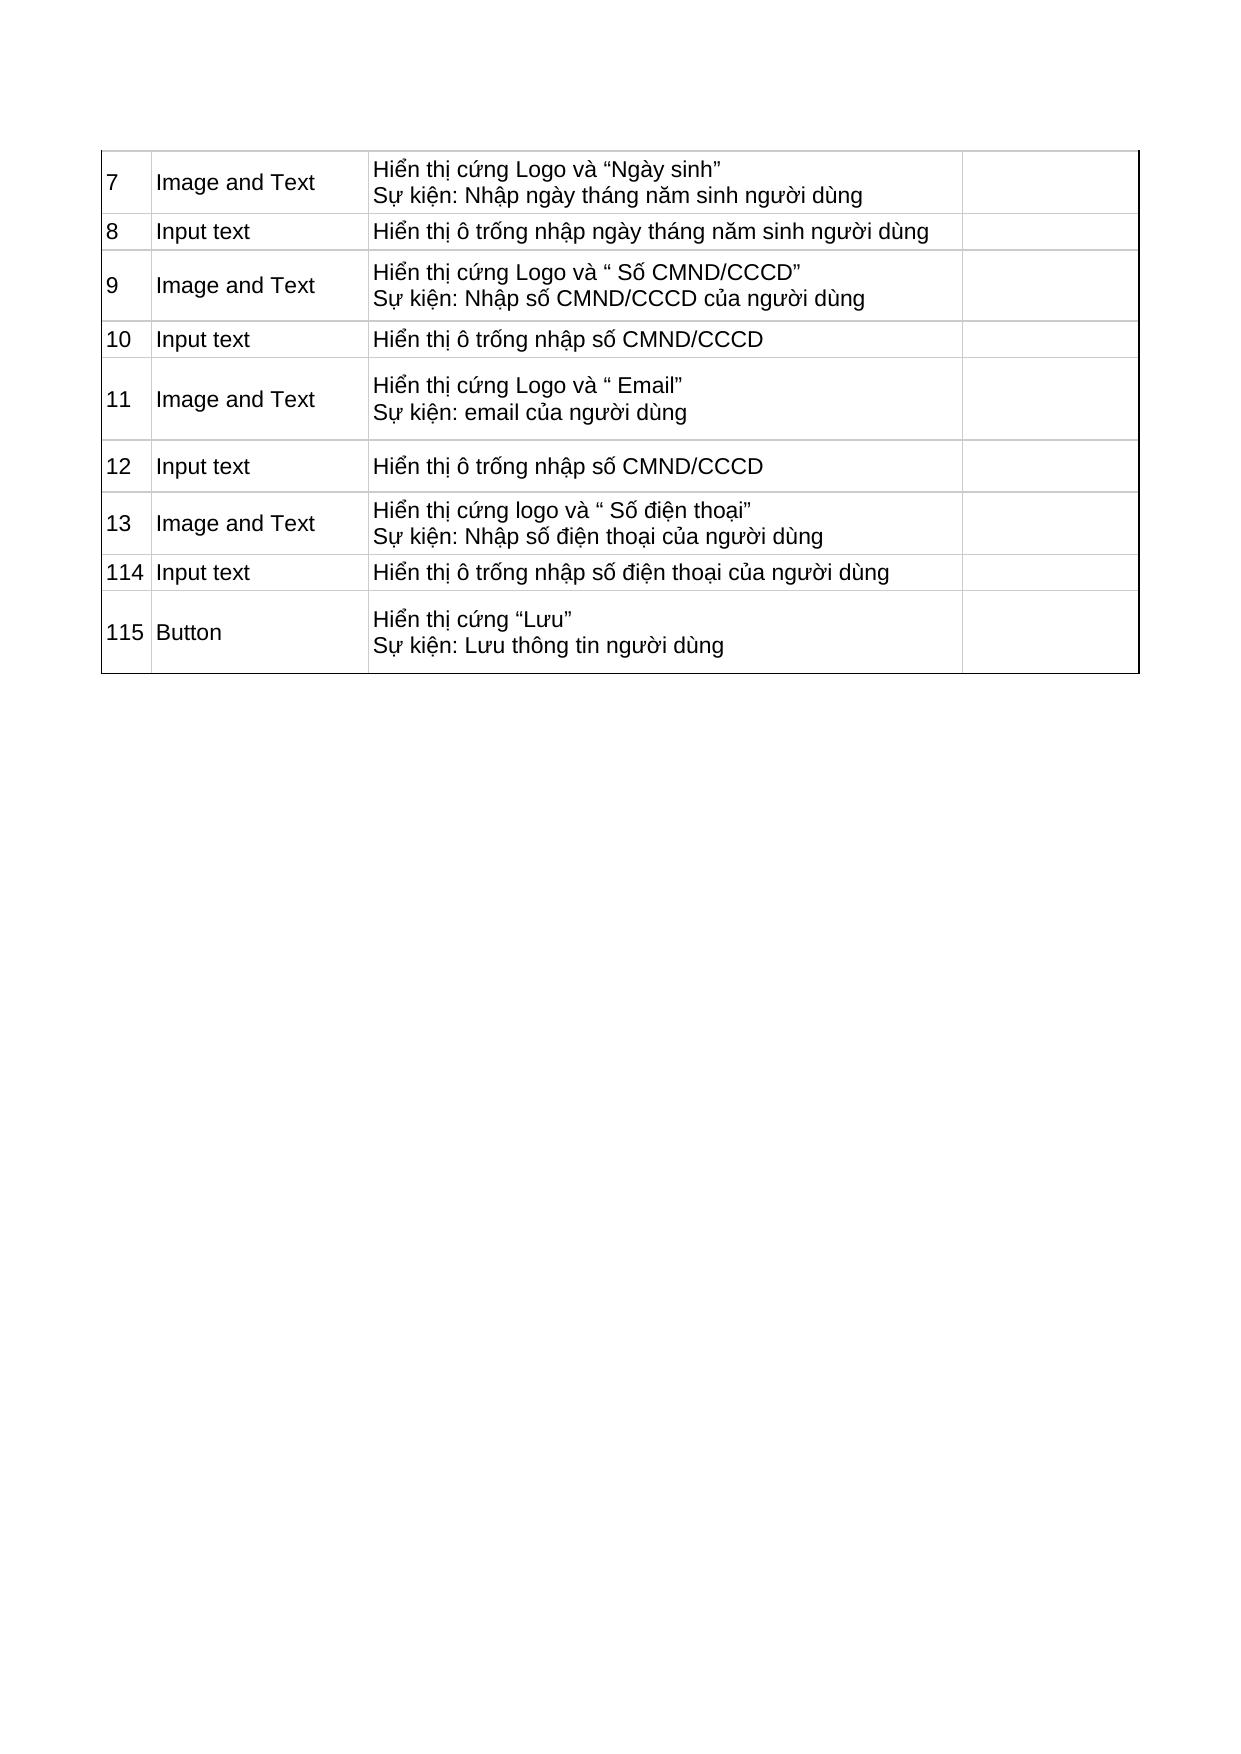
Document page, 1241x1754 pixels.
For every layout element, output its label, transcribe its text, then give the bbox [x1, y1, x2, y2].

table_cell 114 [102, 555, 151, 590]
table_cell Image and Text [152, 358, 368, 439]
table_cell 12 [102, 441, 151, 491]
table_cell 11 [102, 358, 151, 439]
table_cell 7 [102, 152, 151, 213]
table_cell 8 [102, 214, 151, 249]
table_cell Hiển thị ô trống nhập số điện thoại của người dùng [369, 555, 962, 590]
table_cell [963, 493, 1138, 553]
table_cell Hiển thị ô trống nhập ngày tháng năm sinh người dùng [369, 214, 962, 249]
table_cell [963, 555, 1138, 590]
table_cell Hiển thị cứng “Lưu” Sự kiện: Lưu thông tin người dùng [369, 591, 962, 673]
table_cell [963, 591, 1138, 673]
table_cell Hiển thị cứng Logo và “ Số CMND/CCCD” Sự kiện: Nhập số CMND/CCCD của người dùng [369, 251, 962, 320]
table_cell Hiển thị ô trống nhập số CMND/CCCD [369, 322, 962, 357]
table_cell [963, 322, 1138, 357]
table_cell 115 [102, 591, 151, 673]
table_cell Hiển thị cứng Logo và “ Email” Sự kiện: email của người dùng [369, 358, 962, 439]
table_cell [963, 152, 1138, 213]
table_cell 9 [102, 251, 151, 320]
table_cell Button [152, 591, 368, 673]
table_cell [963, 251, 1138, 320]
table_cell 13 [102, 493, 151, 553]
table_cell [963, 214, 1138, 249]
table_cell Hiển thị cứng logo và “ Số điện thoại” Sự kiện: Nhập số điện thoại của người dùng [369, 493, 962, 553]
table_cell Hiển thị ô trống nhập số CMND/CCCD [369, 441, 962, 491]
table_cell Input text [152, 214, 368, 249]
table_cell Input text [152, 441, 368, 491]
table_cell Input text [152, 322, 368, 357]
table_cell Image and Text [152, 152, 368, 213]
table_cell [963, 441, 1138, 491]
table_cell Image and Text [152, 493, 368, 553]
table_cell Hiển thị cứng Logo và “Ngày sinh” Sự kiện: Nhập ngày tháng năm sinh người dùng [369, 152, 962, 213]
table_cell [963, 358, 1138, 439]
table_cell Input text [152, 555, 368, 590]
table_cell 10 [102, 322, 151, 357]
table_cell Image and Text [152, 251, 368, 320]
